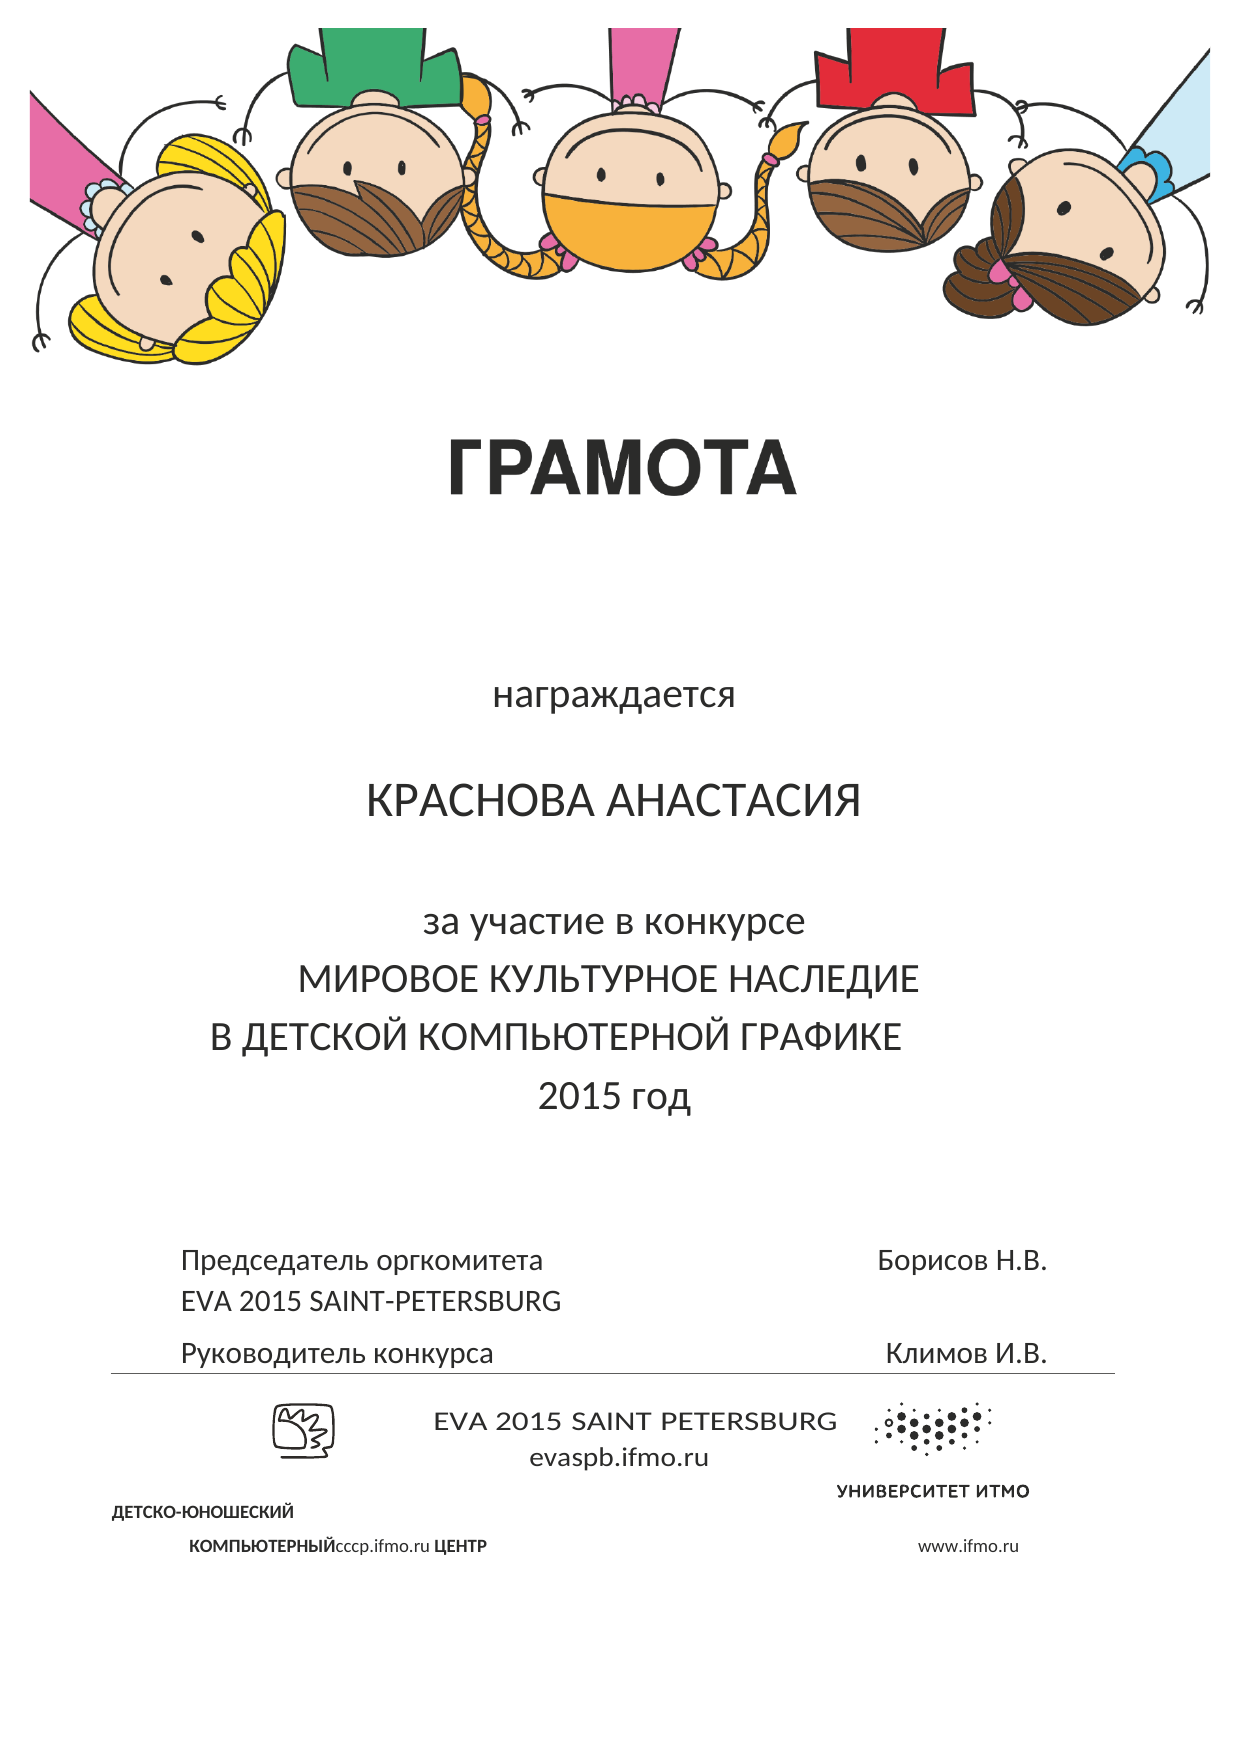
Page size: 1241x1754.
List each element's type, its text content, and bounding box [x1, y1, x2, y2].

text В ДЕТСКОЙ КОМПЬЮТЕРНОЙ ГРАФИКЕ [209, 1010, 1019, 1061]
text за участие в конкурсе [209, 894, 1019, 944]
table_header Борисов Н.В. [820, 1240, 1048, 1325]
text ДЕТСКО-ЮНОШЕСКИЙ [111, 1374, 1019, 1523]
text награждается [209, 667, 1019, 718]
text МИРОВОЕ КУЛЬТУРНОЕ НАСЛЕДИЕ [209, 952, 1007, 1003]
text 2015 год [209, 1069, 1019, 1119]
table_cell Климов И.В. [820, 1325, 1048, 1373]
text КОМПЬЮТЕРНЫЙcccp.ifmo.ru ЦЕНТР www.ifmo.ru [189, 1534, 1019, 1557]
picture [29, 28, 1211, 496]
table_header Председатель оргкомитета EVA 2015 SAINT-PETERSBURG [181, 1240, 819, 1325]
subtitle КРАСНОВА АНАСТАСИЯ [209, 768, 1019, 829]
table_cell Руководитель конкурса [181, 1325, 819, 1373]
